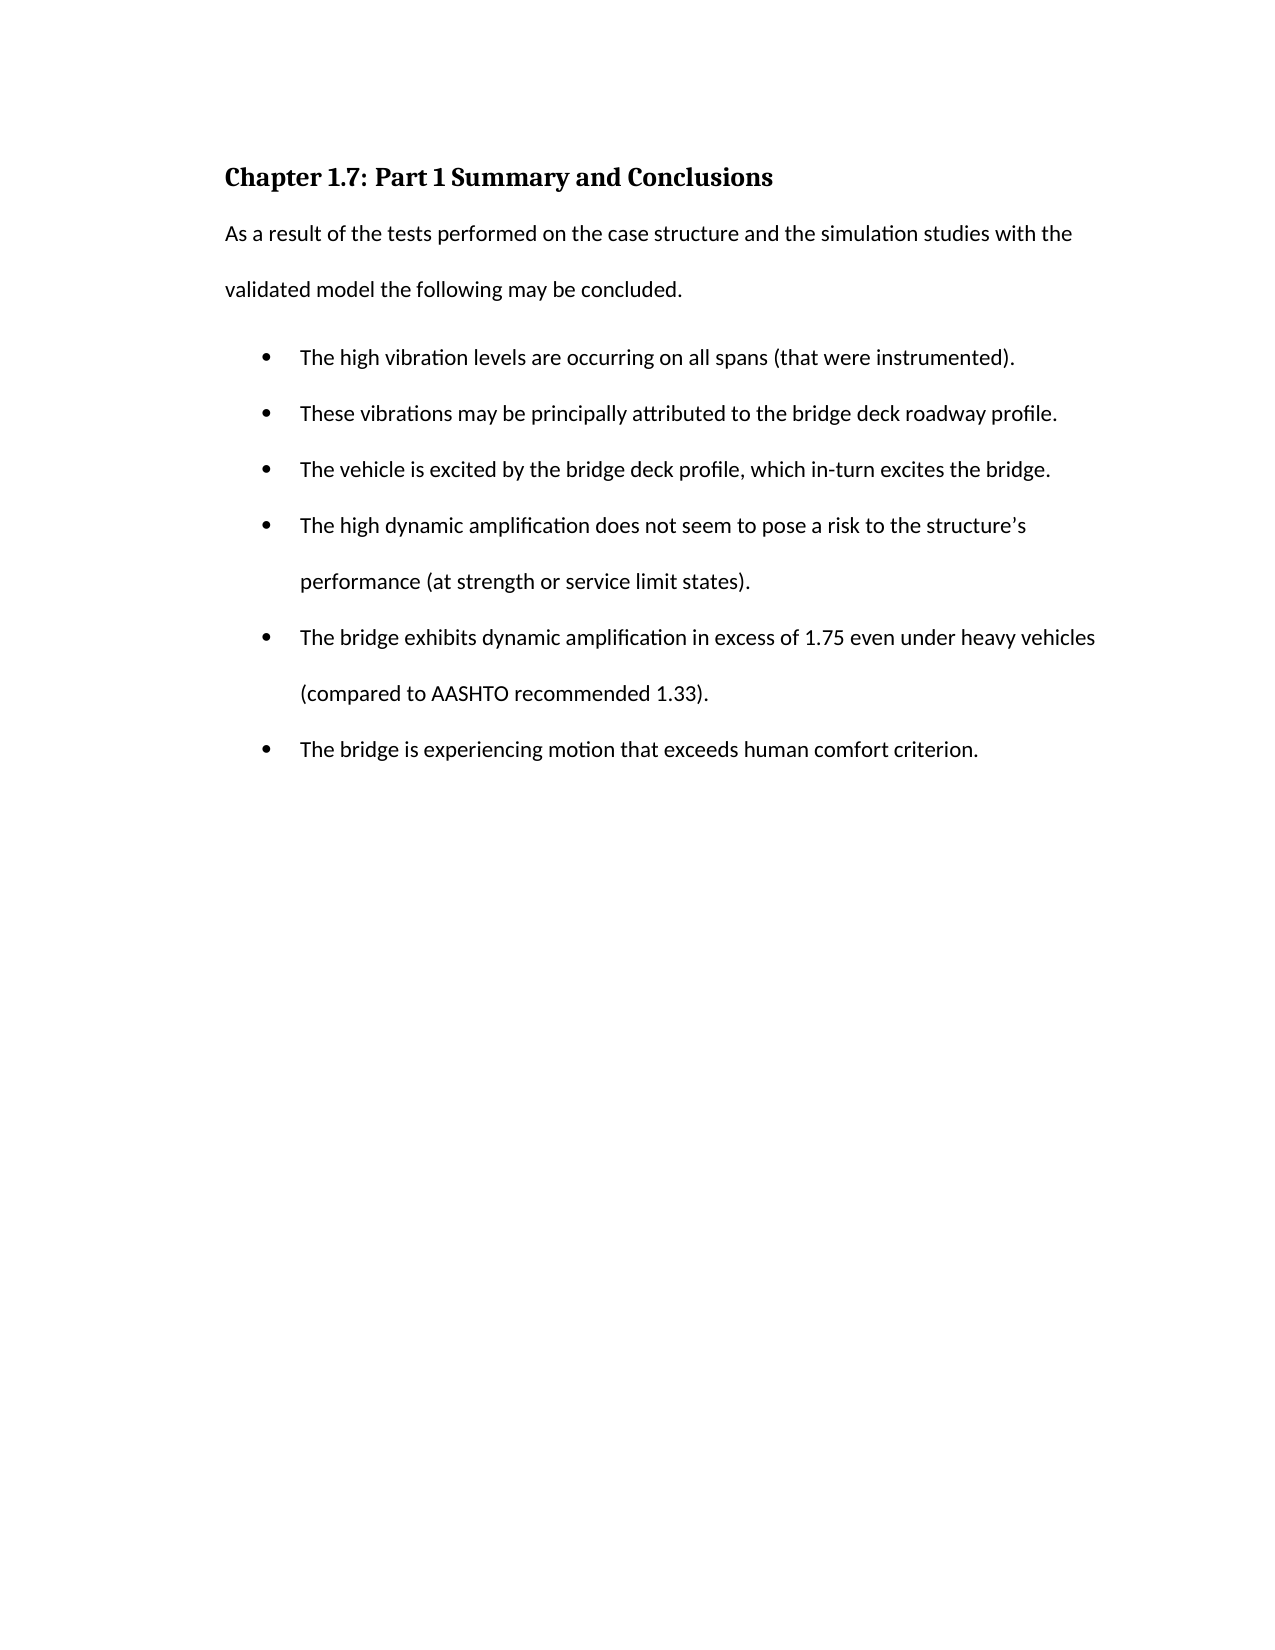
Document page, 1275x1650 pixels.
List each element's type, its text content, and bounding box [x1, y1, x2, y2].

list These vibrations may be principally attributed to the bridge deck roadway profile. [262, 399, 1125, 427]
subtitle Part 1 Summary and Conclusions [225, 162, 1125, 194]
text As a result of the tests performed on the case structure and the simulation studies with the validated model the following may be concluded. [225, 219, 1125, 303]
list The high vibration levels are occurring on all spans (that were instrumented). [262, 343, 1125, 371]
list The bridge exhibits dynamic amplification in excess of 1.75 even under heavy vehicles (compared to AASHTO recommended 1.33). [262, 623, 1125, 707]
list The bridge is experiencing motion that exceeds human comfort criterion. [262, 736, 1125, 763]
list The vehicle is excited by the bridge deck profile, which in-turn excites the bridge. [262, 455, 1125, 483]
list The high dynamic amplification does not seem to pose a risk to the structure’s performance (at strength or service limit states). [262, 511, 1125, 595]
